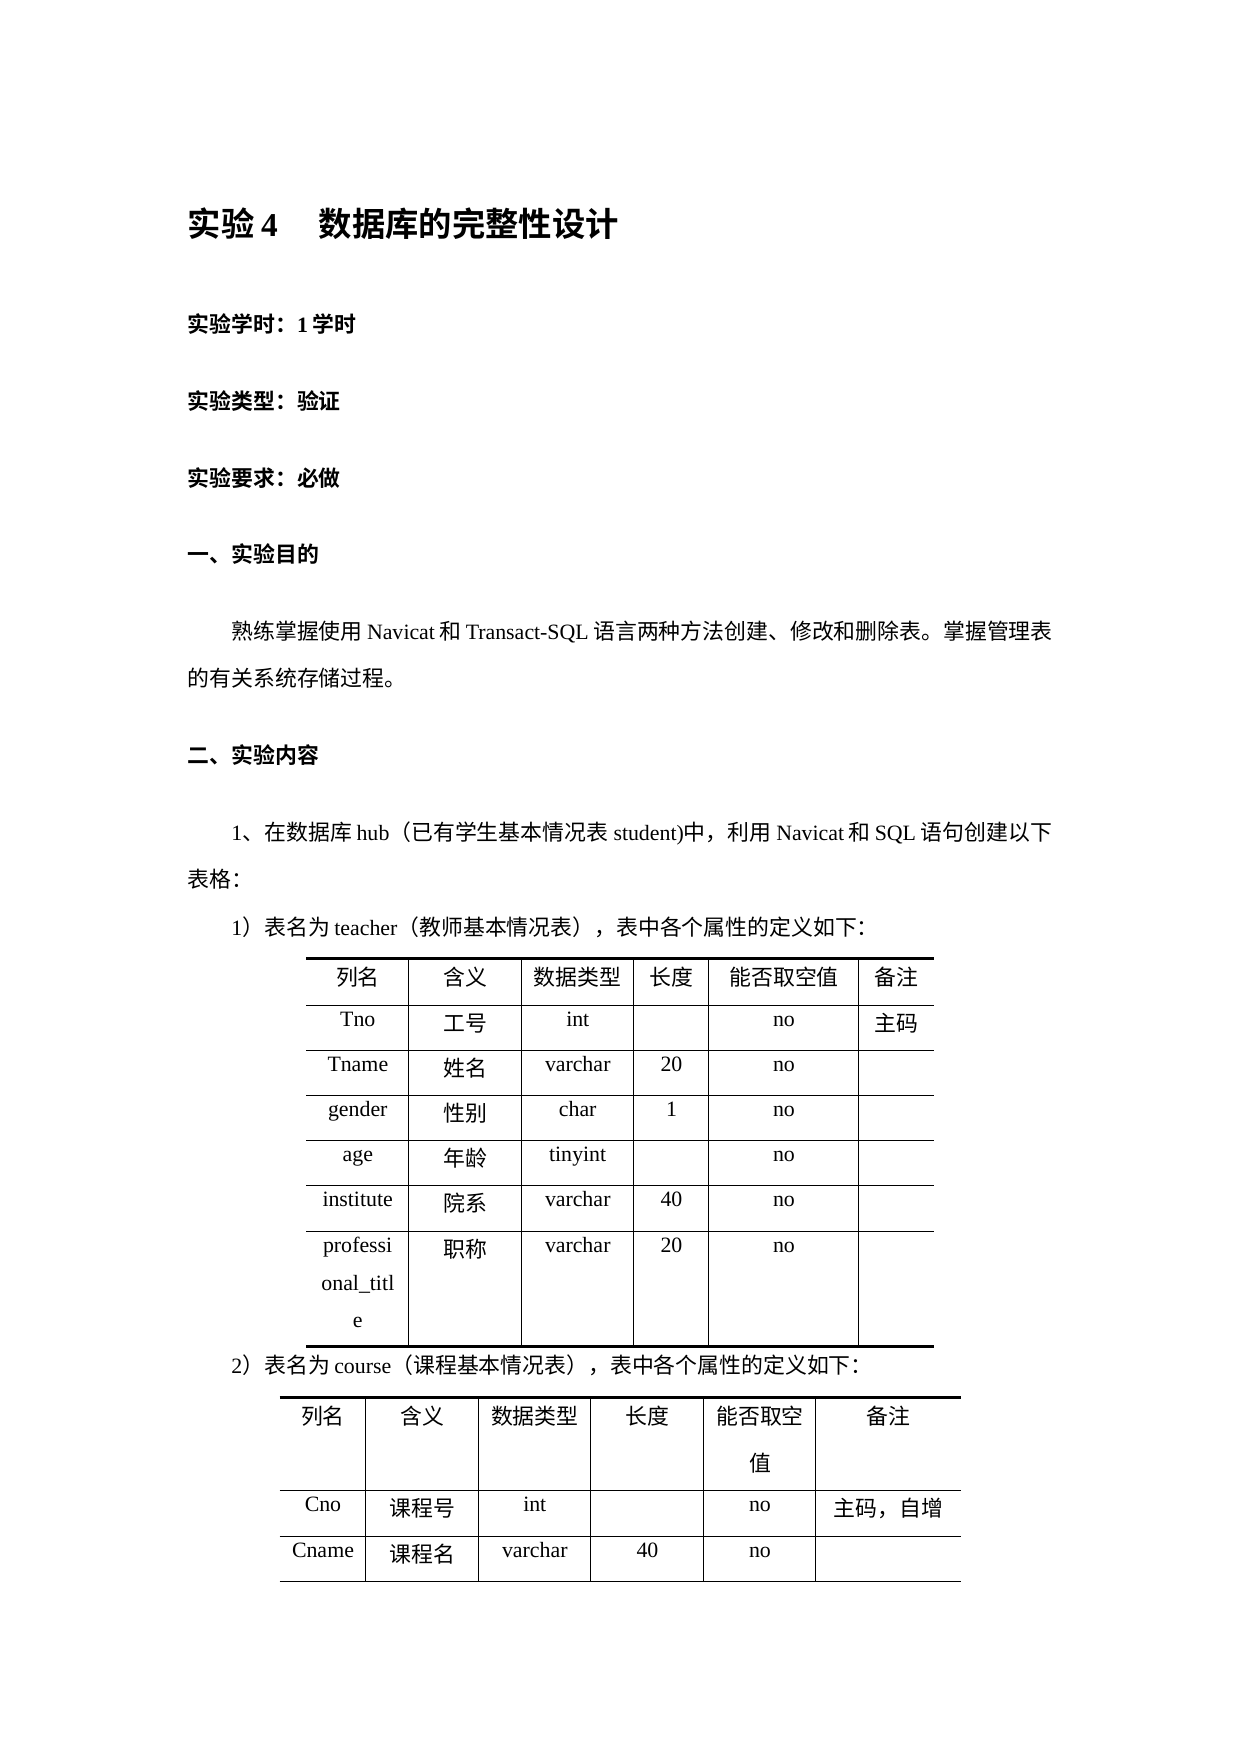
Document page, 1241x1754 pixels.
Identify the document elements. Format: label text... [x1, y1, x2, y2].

table_cell no [709, 1051, 858, 1095]
table_cell tinyint [522, 1141, 633, 1185]
table_header 能否取空值 [704, 1399, 815, 1490]
table_cell varchar [479, 1537, 590, 1581]
table_cell 主码，自增 [816, 1491, 961, 1536]
table_header 列名 [280, 1399, 365, 1490]
table_cell Cname [280, 1537, 365, 1581]
table_cell [859, 1186, 934, 1231]
table_cell no [709, 1006, 858, 1050]
table_cell 主码 [859, 1006, 934, 1050]
text 实验要求：必做 [187, 461, 1053, 492]
table_cell no [709, 1186, 858, 1231]
table_cell varchar [522, 1232, 633, 1345]
table_cell no [709, 1141, 858, 1185]
table_cell int [522, 1006, 633, 1050]
table_cell [859, 1051, 934, 1095]
text 熟练掌握使用Navicat和Transact-SQL语言两种方法创建、修改和删除表。掌握管理表的有关系统存储过程。 [187, 614, 1053, 693]
table_header 备注 [816, 1399, 961, 1490]
table_cell 年龄 [409, 1141, 521, 1185]
text 一、实验目的 [187, 537, 1053, 569]
table_cell age [306, 1141, 408, 1185]
table_cell 20 [634, 1232, 708, 1345]
table_cell 1 [634, 1096, 708, 1140]
table_cell 40 [634, 1186, 708, 1231]
subtitle 实验4 数据库的完整性设计 [187, 189, 1053, 254]
table_cell 姓名 [409, 1051, 521, 1095]
table_cell 院系 [409, 1186, 521, 1231]
table_cell no [709, 1096, 858, 1140]
table_cell 性别 [409, 1096, 521, 1140]
table_cell professional_title [306, 1232, 408, 1345]
table_cell 20 [634, 1051, 708, 1095]
table_cell [634, 1006, 708, 1050]
table_cell no [709, 1232, 858, 1345]
table_cell varchar [522, 1186, 633, 1231]
text 1）表名为teacher（教师基本情况表），表中各个属性的定义如下： [187, 910, 1053, 941]
list 表名为course（课程基本情况表），表中各个属性的定义如下： [187, 1348, 1053, 1380]
table_cell 工号 [409, 1006, 521, 1050]
table_cell no [704, 1537, 815, 1581]
table_header 能否取空值 [709, 960, 858, 1004]
table_cell [859, 1096, 934, 1140]
table_cell Cno [280, 1491, 365, 1536]
table_cell char [522, 1096, 633, 1140]
table_cell Tno [306, 1006, 408, 1050]
table_header 数据类型 [479, 1399, 590, 1490]
table_cell 课程名 [366, 1537, 478, 1581]
table_cell varchar [522, 1051, 633, 1095]
table_header 长度 [634, 960, 708, 1004]
table_cell [859, 1141, 934, 1185]
table_cell int [479, 1491, 590, 1536]
table_cell gender [306, 1096, 408, 1140]
table_cell 职称 [409, 1232, 521, 1345]
table_cell institute [306, 1186, 408, 1231]
text 实验学时：1学时 [187, 307, 1053, 339]
table_cell [634, 1141, 708, 1185]
table_cell Tname [306, 1051, 408, 1095]
text 1、在数据库hub（已有学生基本情况表student)中，利用Navicat和SQL语句创建以下表格： [187, 815, 1053, 894]
table_header 备注 [859, 960, 934, 1004]
text 二、实验内容 [187, 738, 1053, 770]
table_cell no [704, 1491, 815, 1536]
text 实验类型：验证 [187, 384, 1053, 416]
table_header 长度 [591, 1399, 703, 1490]
table_cell 40 [591, 1537, 703, 1581]
table_cell [591, 1491, 703, 1536]
table_cell [816, 1537, 961, 1581]
table_header 数据类型 [522, 960, 633, 1004]
table_header 含义 [366, 1399, 478, 1490]
table_cell 课程号 [366, 1491, 478, 1536]
table_header 含义 [409, 960, 521, 1004]
table_header 列名 [306, 960, 408, 1004]
table_cell [859, 1232, 934, 1345]
